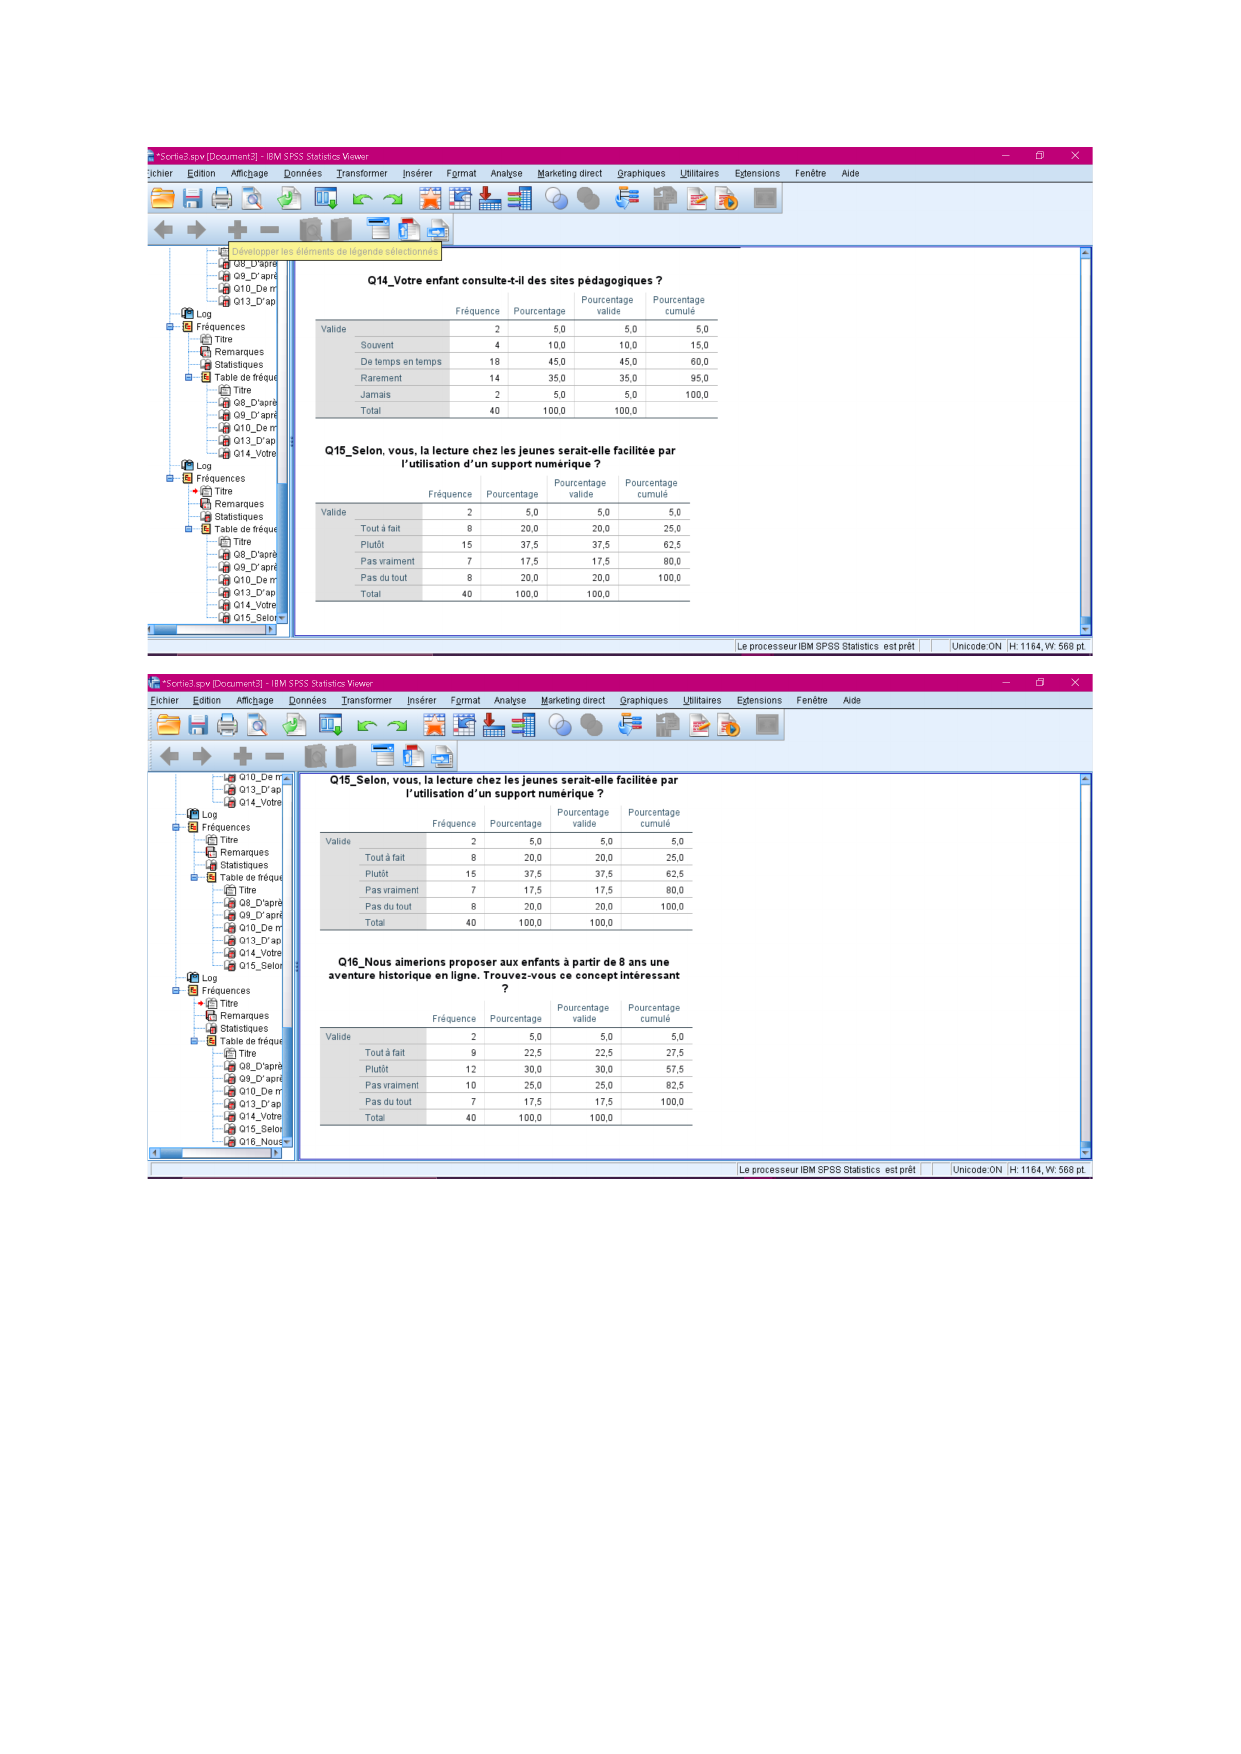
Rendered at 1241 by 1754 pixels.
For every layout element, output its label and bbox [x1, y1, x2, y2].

picture [147, 147, 1093, 656]
picture [147, 674, 1093, 1179]
